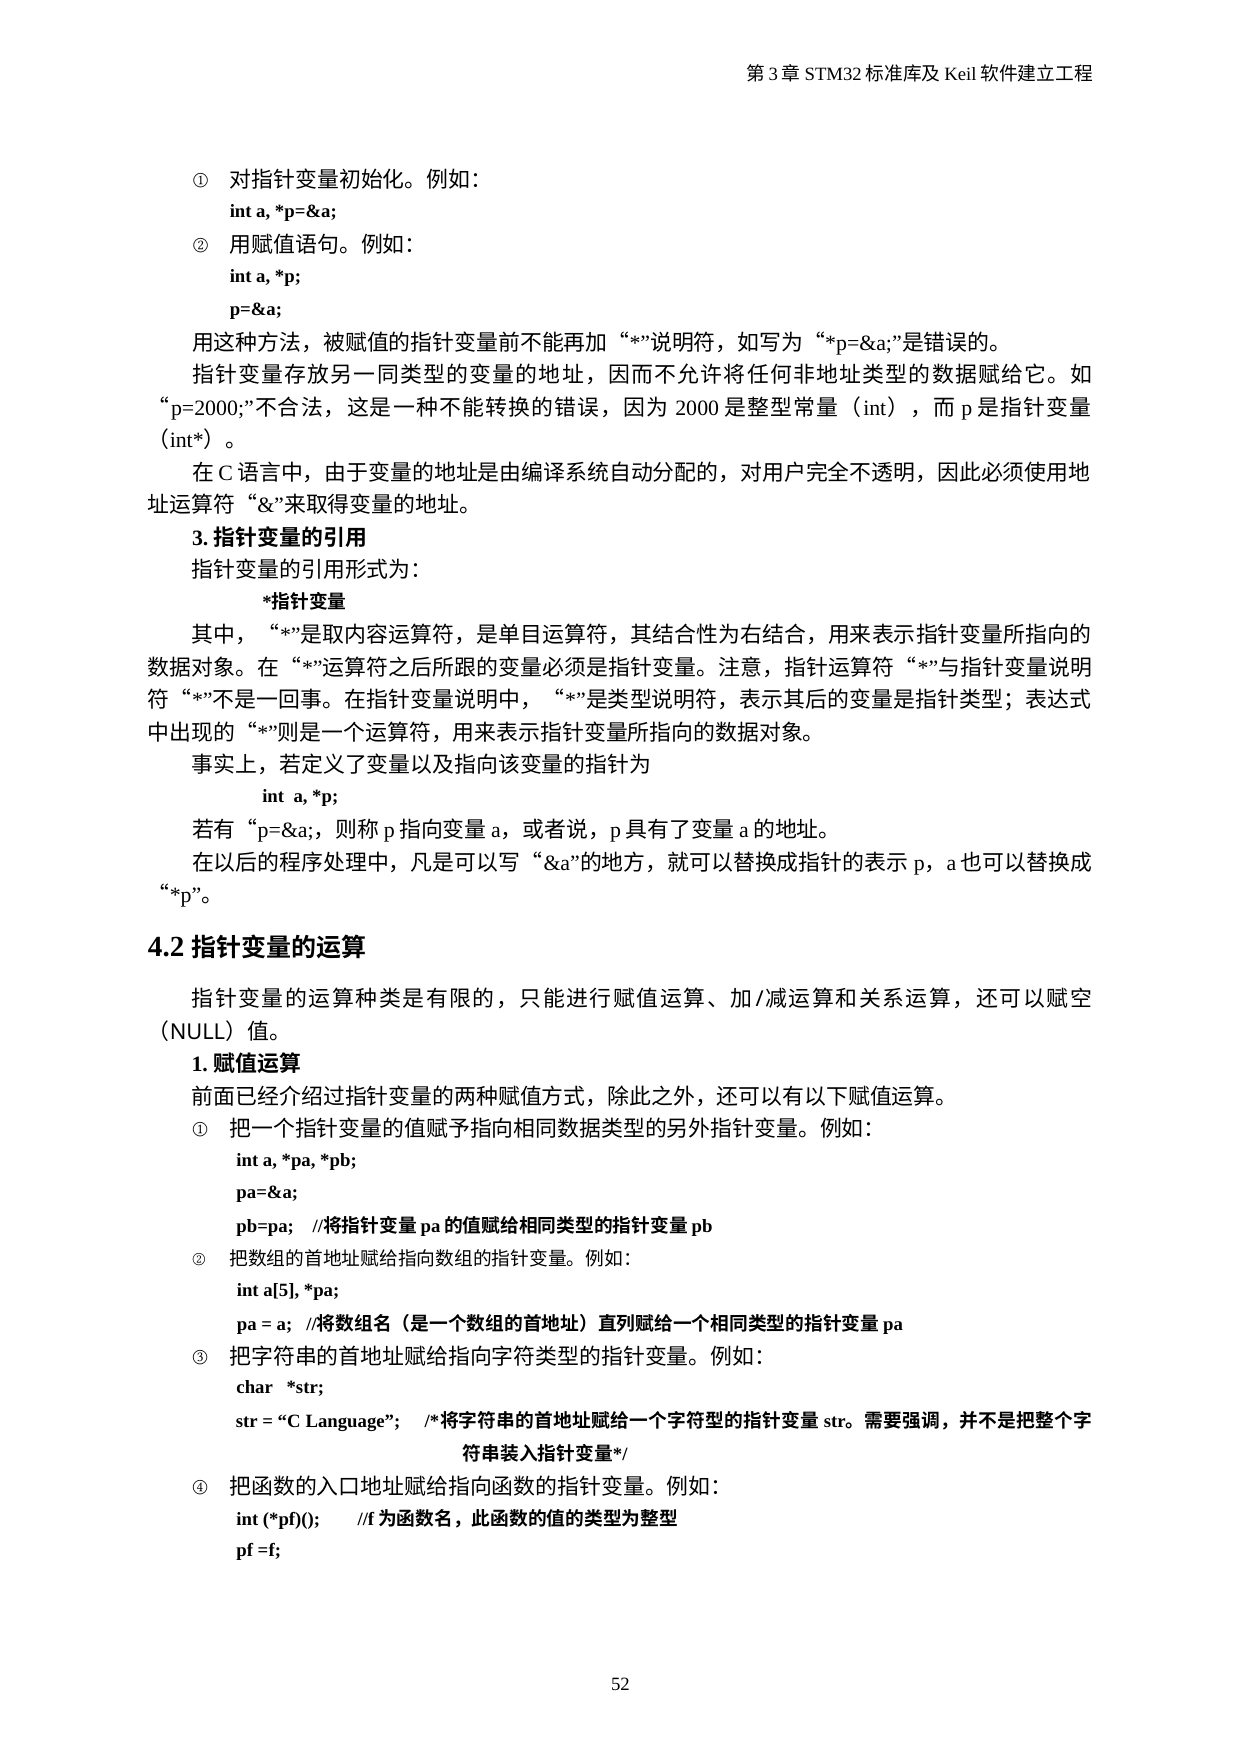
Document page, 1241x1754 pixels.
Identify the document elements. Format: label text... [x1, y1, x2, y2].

list 若有“p=&a;，则称p指向变量a，或者说，p具有了变量a的地址。 [148, 812, 1092, 844]
list 用这种方法，被赋值的指针变量前不能再加“*”说明符，如写为“*p=&a;”是错误的。 [148, 324, 1092, 357]
text 指针变量的运算种类是有限的，只能进行赋值运算、加/减运算和关系运算，还可以赋空（NULL）值。 [148, 981, 1092, 1046]
subtitle 指针变量的运算 [148, 913, 1092, 978]
list 把函数的入口地址赋给指向函数的指针变量。例如： [192, 1468, 1092, 1501]
list 指针变量存放另一同类型的变量的地址，因而不允许将任何非地址类型的数据赋给它。如“p=2000;”不合法，这是一种不能转换的错误，因为2000是整型常量（int），而p是指针变量（int*）。 [148, 357, 1092, 454]
list 在以后的程序处理中，凡是可以写“&a”的地方，就可以替换成指针的表示p，a也可以替换成“*p”。 [148, 844, 1092, 909]
list char *str; [148, 1371, 1092, 1403]
list int a, *p; [148, 779, 1092, 812]
list pf =f; [148, 1533, 1092, 1566]
list 其中，“*”是取内容运算符，是单目运算符，其结合性为右结合，用来表示指针变量所指向的数据对象。在“*”运算符之后所跟的变量必须是指针变量。注意，指针运算符“*”与指针变量说明符“*”不是一回事。在指针变量说明中，“*”是类型说明符，表示其后的变量是指针类型；表达式中出现的“*”则是一个运算符，用来表示指针变量所指向的数据对象。 [148, 617, 1092, 747]
list 把数组的首地址赋给指向数组的指针变量。例如： [192, 1241, 1092, 1273]
list 把字符串的首地址赋给指向字符类型的指针变量。例如： [192, 1338, 1092, 1371]
list pa=&a; [148, 1176, 1092, 1208]
list str = “C Language”; /*将字符串的首地址赋给一个字符型的指针变量str。需要强调，并不是把整个字符串装入指针变量*/ [236, 1403, 1092, 1468]
list 指针变量的引用 [192, 519, 1092, 552]
list 事实上，若定义了变量以及指向该变量的指针为 [148, 747, 1092, 779]
list pa = a; //将数组名（是一个数组的首地址）直列赋给一个相同类型的指针变量pa [148, 1306, 1092, 1338]
list 用赋值语句。例如： [192, 227, 1092, 259]
list *指针变量 [148, 584, 1092, 617]
list pb=pa; //将指针变量pa的值赋给相同类型的指针变量pb [148, 1208, 1092, 1241]
list 赋值运算 [191, 1046, 1092, 1078]
list 在C语言中，由于变量的地址是由编译系统自动分配的，对用户完全不透明，因此必须使用地址运算符“&”来取得变量的地址。 [148, 454, 1092, 519]
list int (*pf)(); //f为函数名，此函数的值的类型为整型 [148, 1501, 1092, 1533]
list 对指针变量初始化。例如： [192, 162, 1092, 194]
list int a, *pa, *pb; [148, 1143, 1092, 1176]
list 指针变量的引用形式为： [148, 552, 1092, 584]
list 前面已经介绍过指针变量的两种赋值方式，除此之外，还可以有以下赋值运算。 [148, 1078, 1092, 1111]
list int a, *p=&a; [229, 194, 1092, 227]
list 把一个指针变量的值赋予指向相同数据类型的另外指针变量。例如： [192, 1111, 1092, 1143]
list p=&a; [229, 292, 1092, 324]
list int a, *p; [229, 259, 1092, 292]
list int a[5], *pa; [148, 1273, 1092, 1306]
